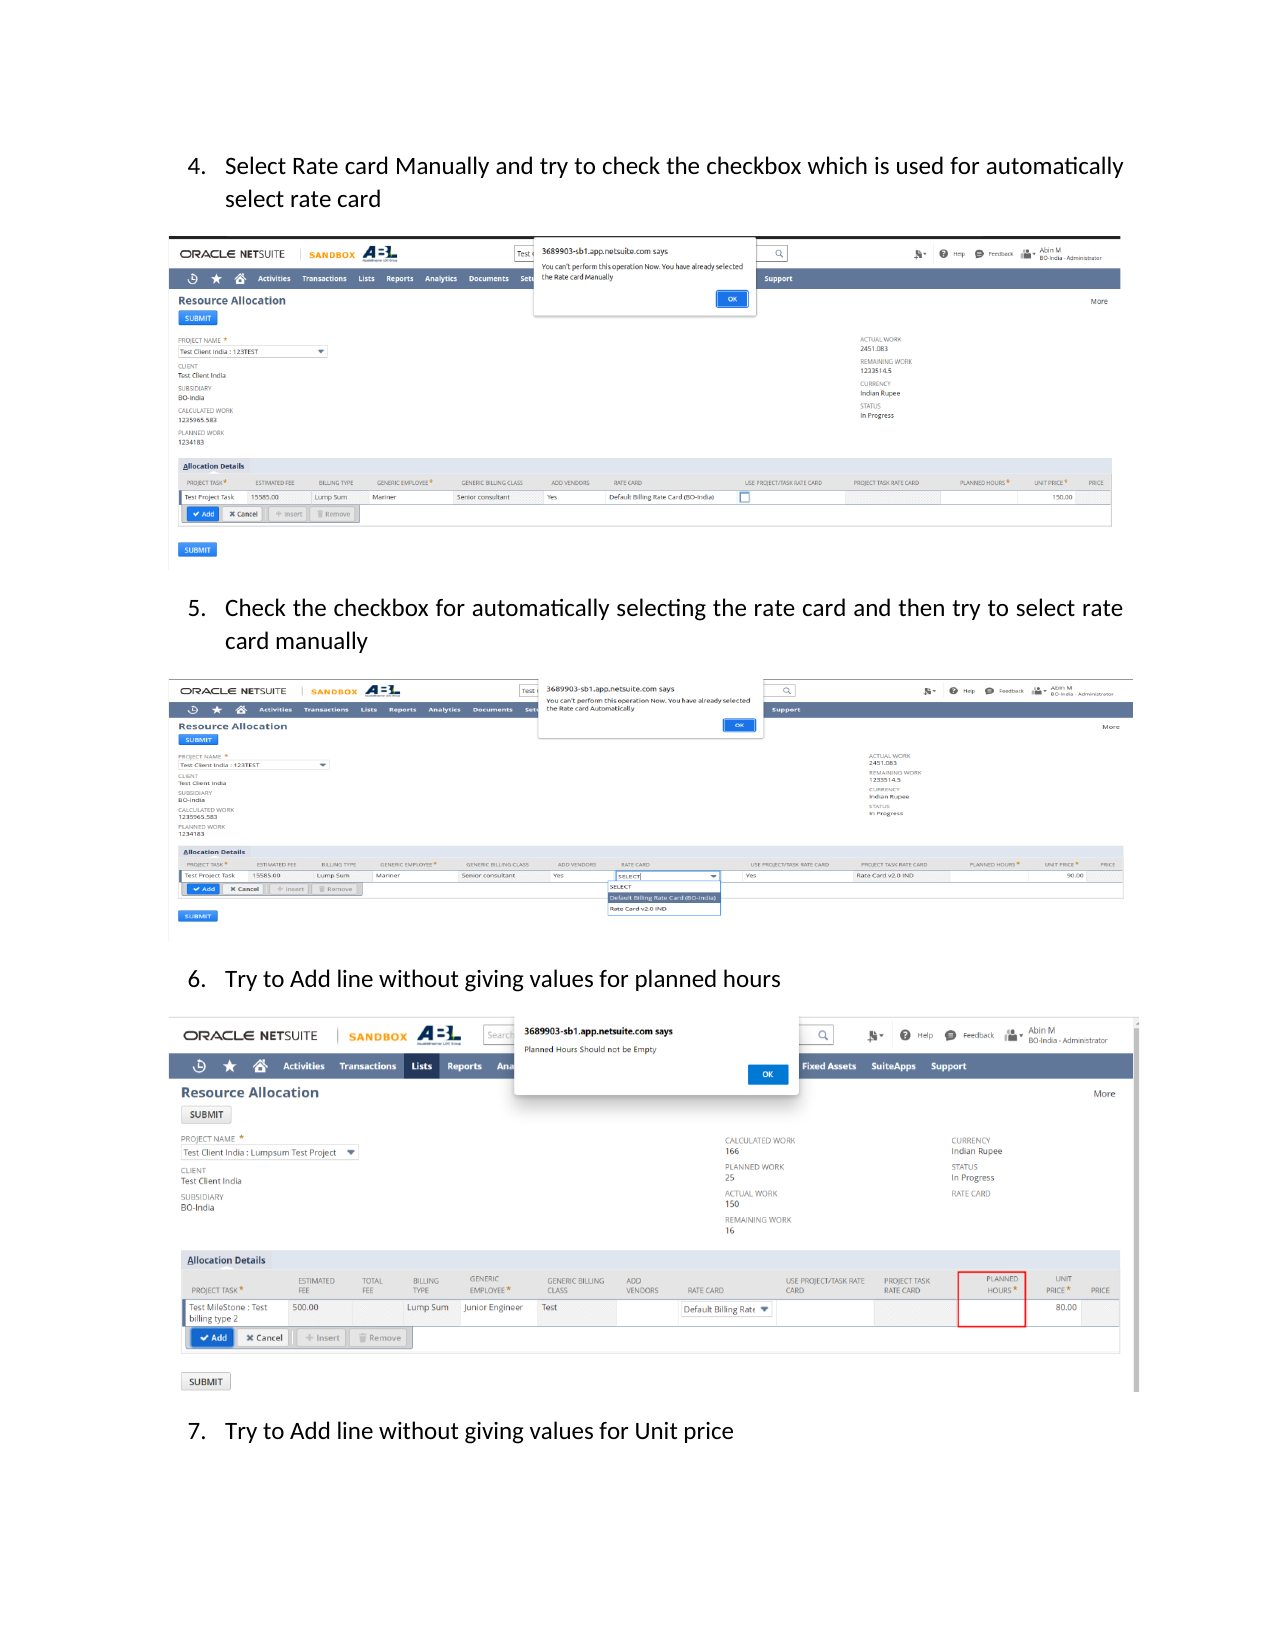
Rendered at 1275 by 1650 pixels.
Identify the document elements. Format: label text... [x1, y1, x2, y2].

list Try to Add line without giving values for Unit price [187, 1415, 1125, 1445]
list Try to Add line without giving values for planned hours [187, 963, 1125, 994]
list Check the checkbox for automatically selecting the rate card and then try to select rate card manually [187, 592, 1125, 656]
list Select Rate card Manually and try to check the checkbox which is used for automatically select rate card [187, 150, 1125, 213]
